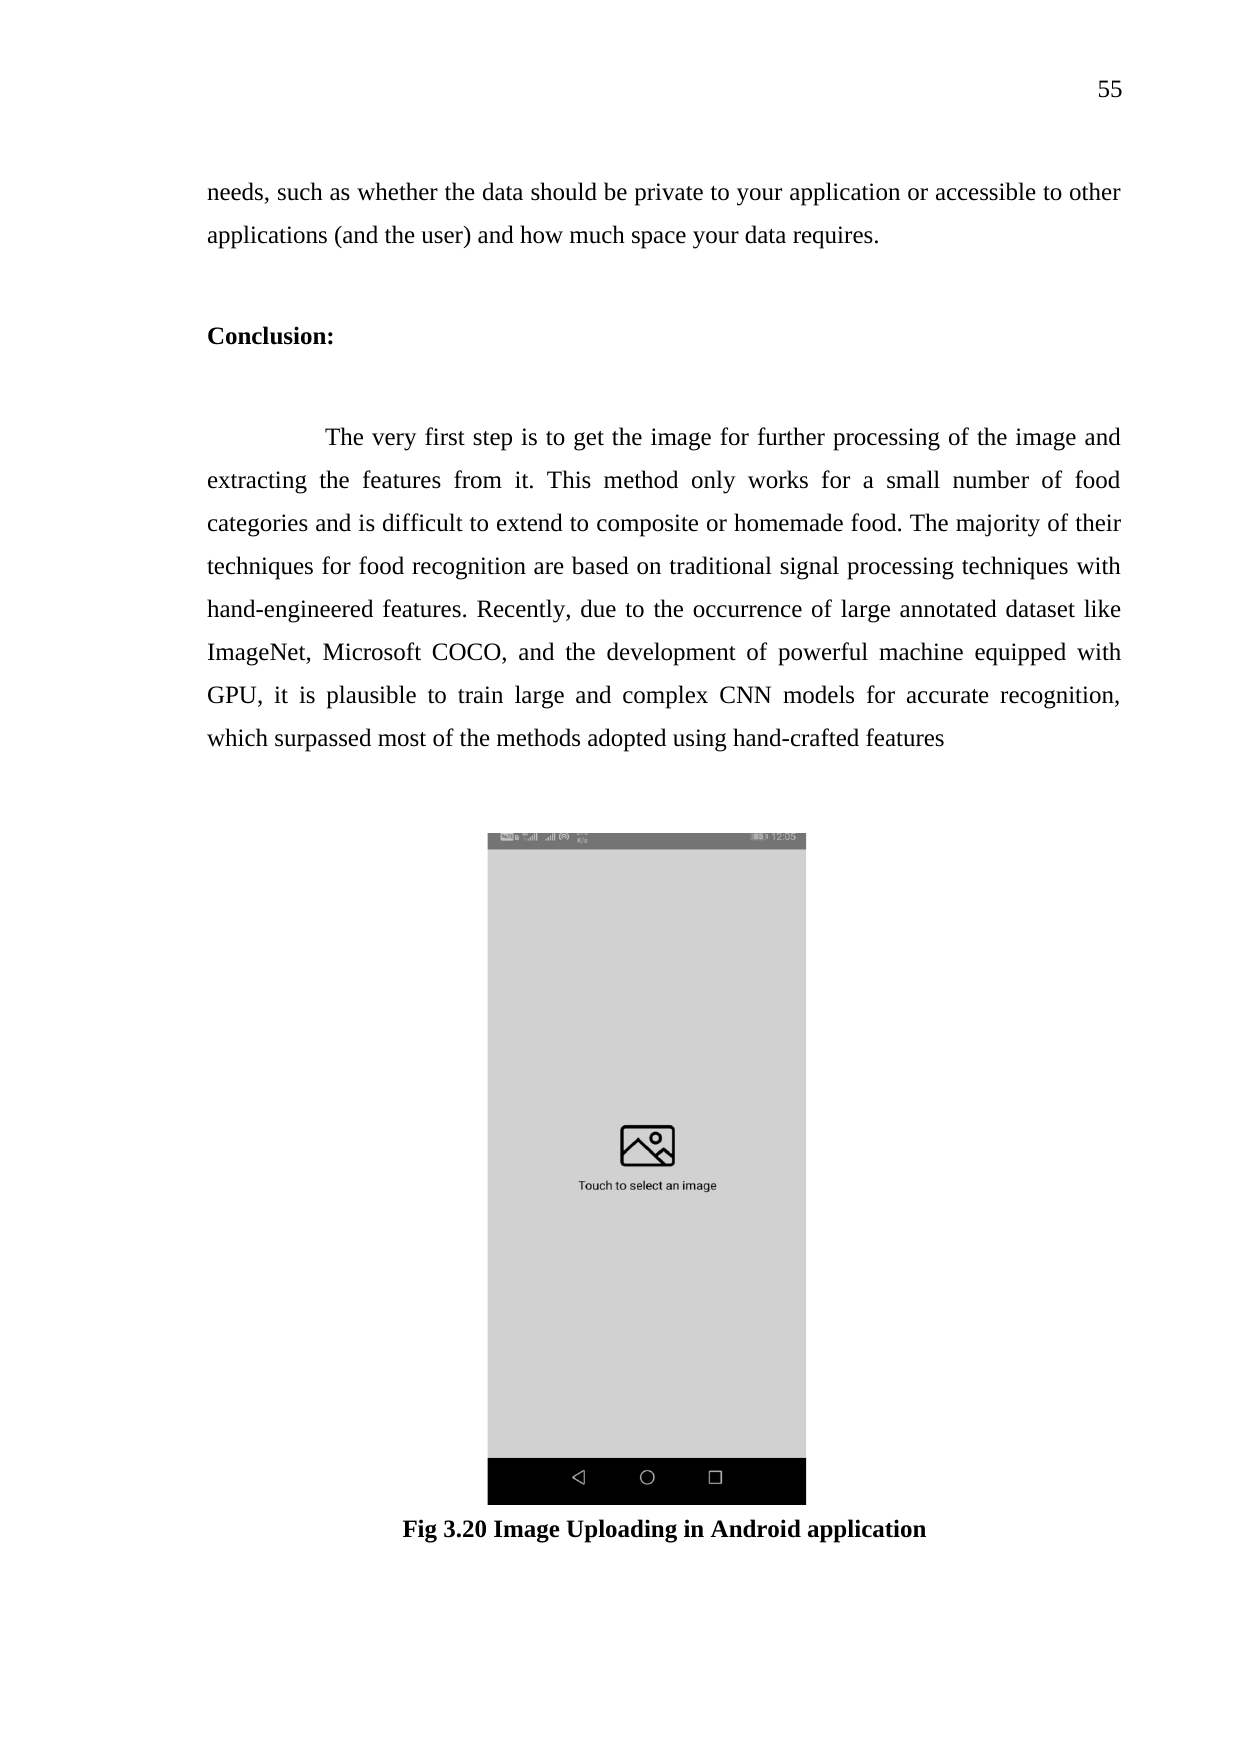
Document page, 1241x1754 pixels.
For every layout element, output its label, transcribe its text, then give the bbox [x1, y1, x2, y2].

text Conclusion: [207, 321, 1122, 350]
text The very first step is to get the image for further processing of the image and extracting the features from it. This method only works for a small number of food categories and is difficult to extend to composite or homemade food. The majority of their techniques for food recognition are based on traditional signal processing techniques with hand-engineered features. Recently, due to the occurrence of large annotated dataset like ImageNet, Microsoft COCO, and the development of powerful machine equipped with GPU, it is plausible to train large and complex CNN models for accurate recognition, which surpassed most of the methods adopted using hand-crafted features [207, 422, 1122, 752]
picture [487, 833, 807, 1505]
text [207, 177, 1122, 249]
text Fig 3.20 Image Uploading in Android application [207, 1514, 1122, 1543]
